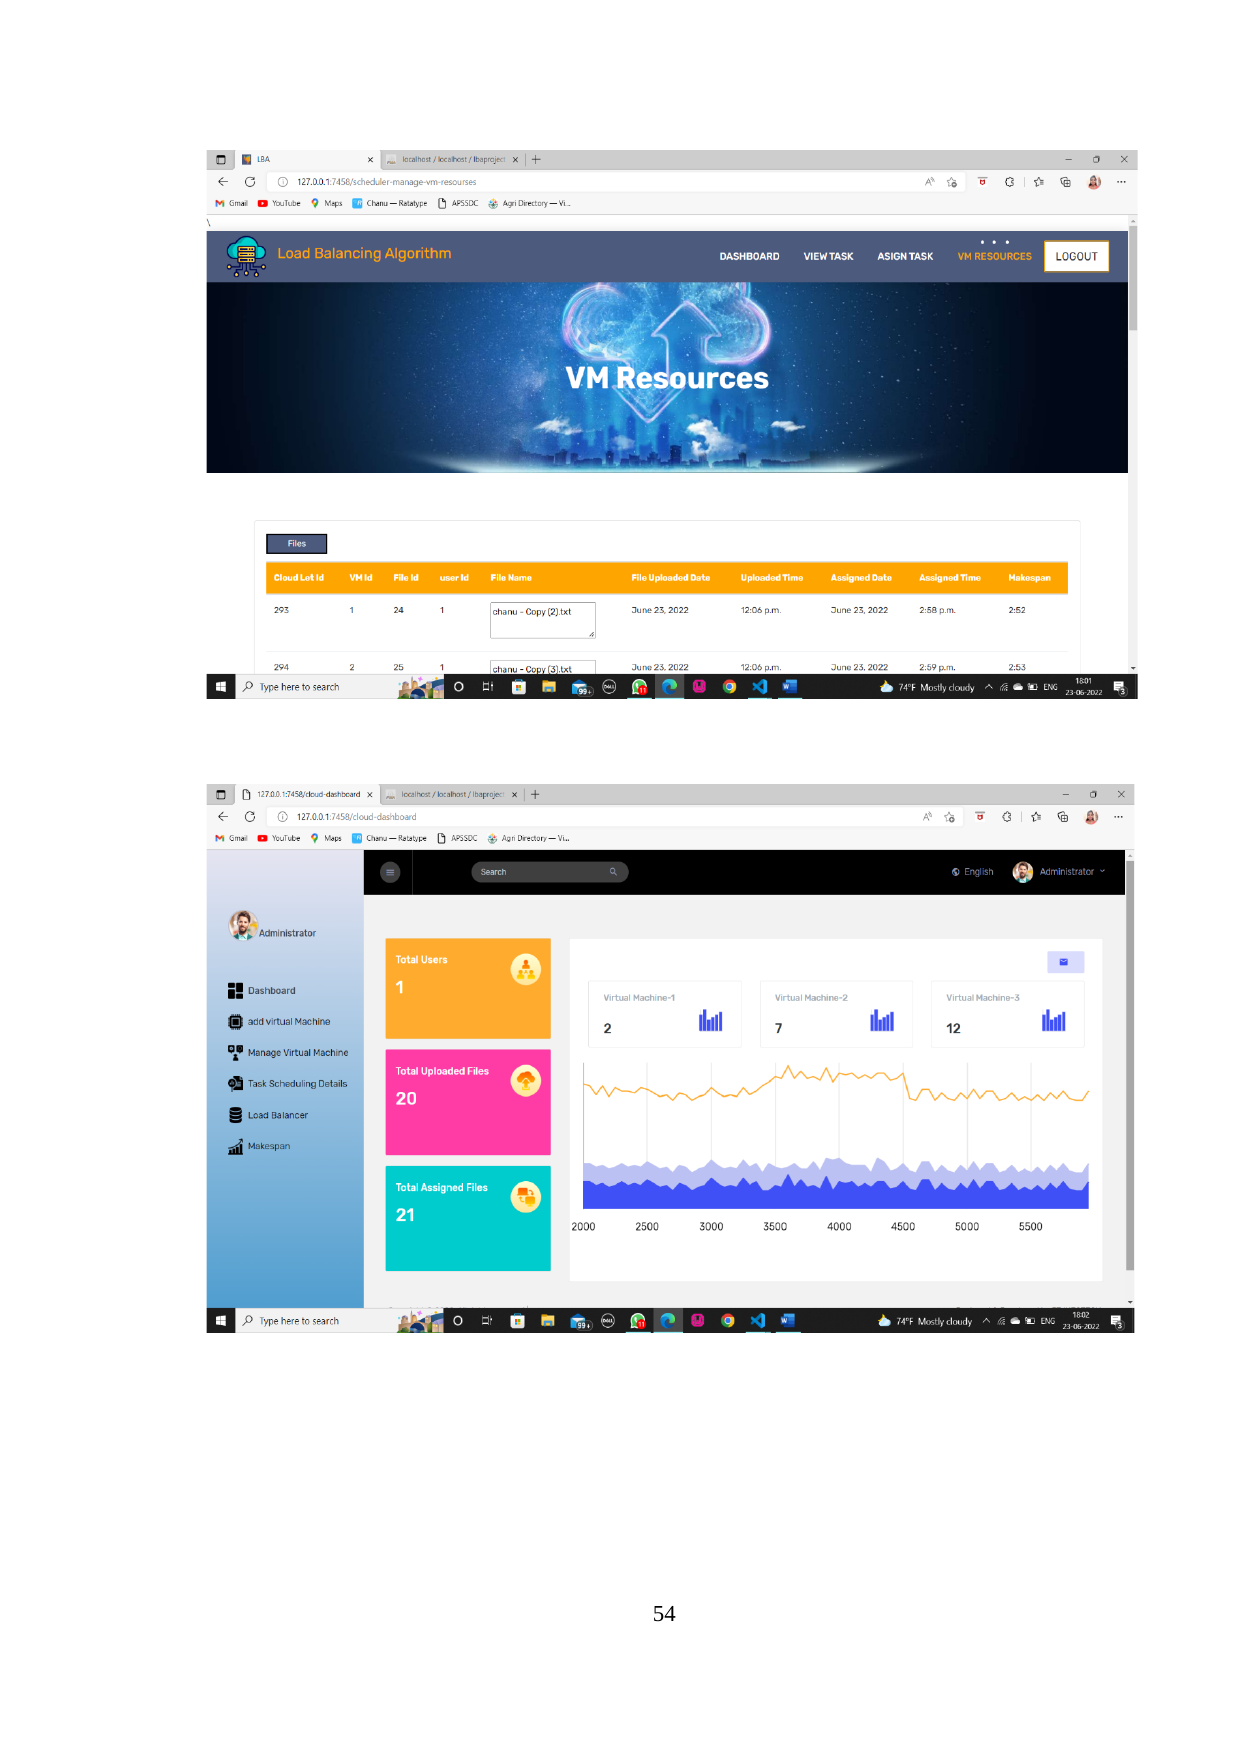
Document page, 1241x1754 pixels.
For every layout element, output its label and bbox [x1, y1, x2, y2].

picture [206, 150, 1138, 699]
picture [206, 784, 1135, 1333]
